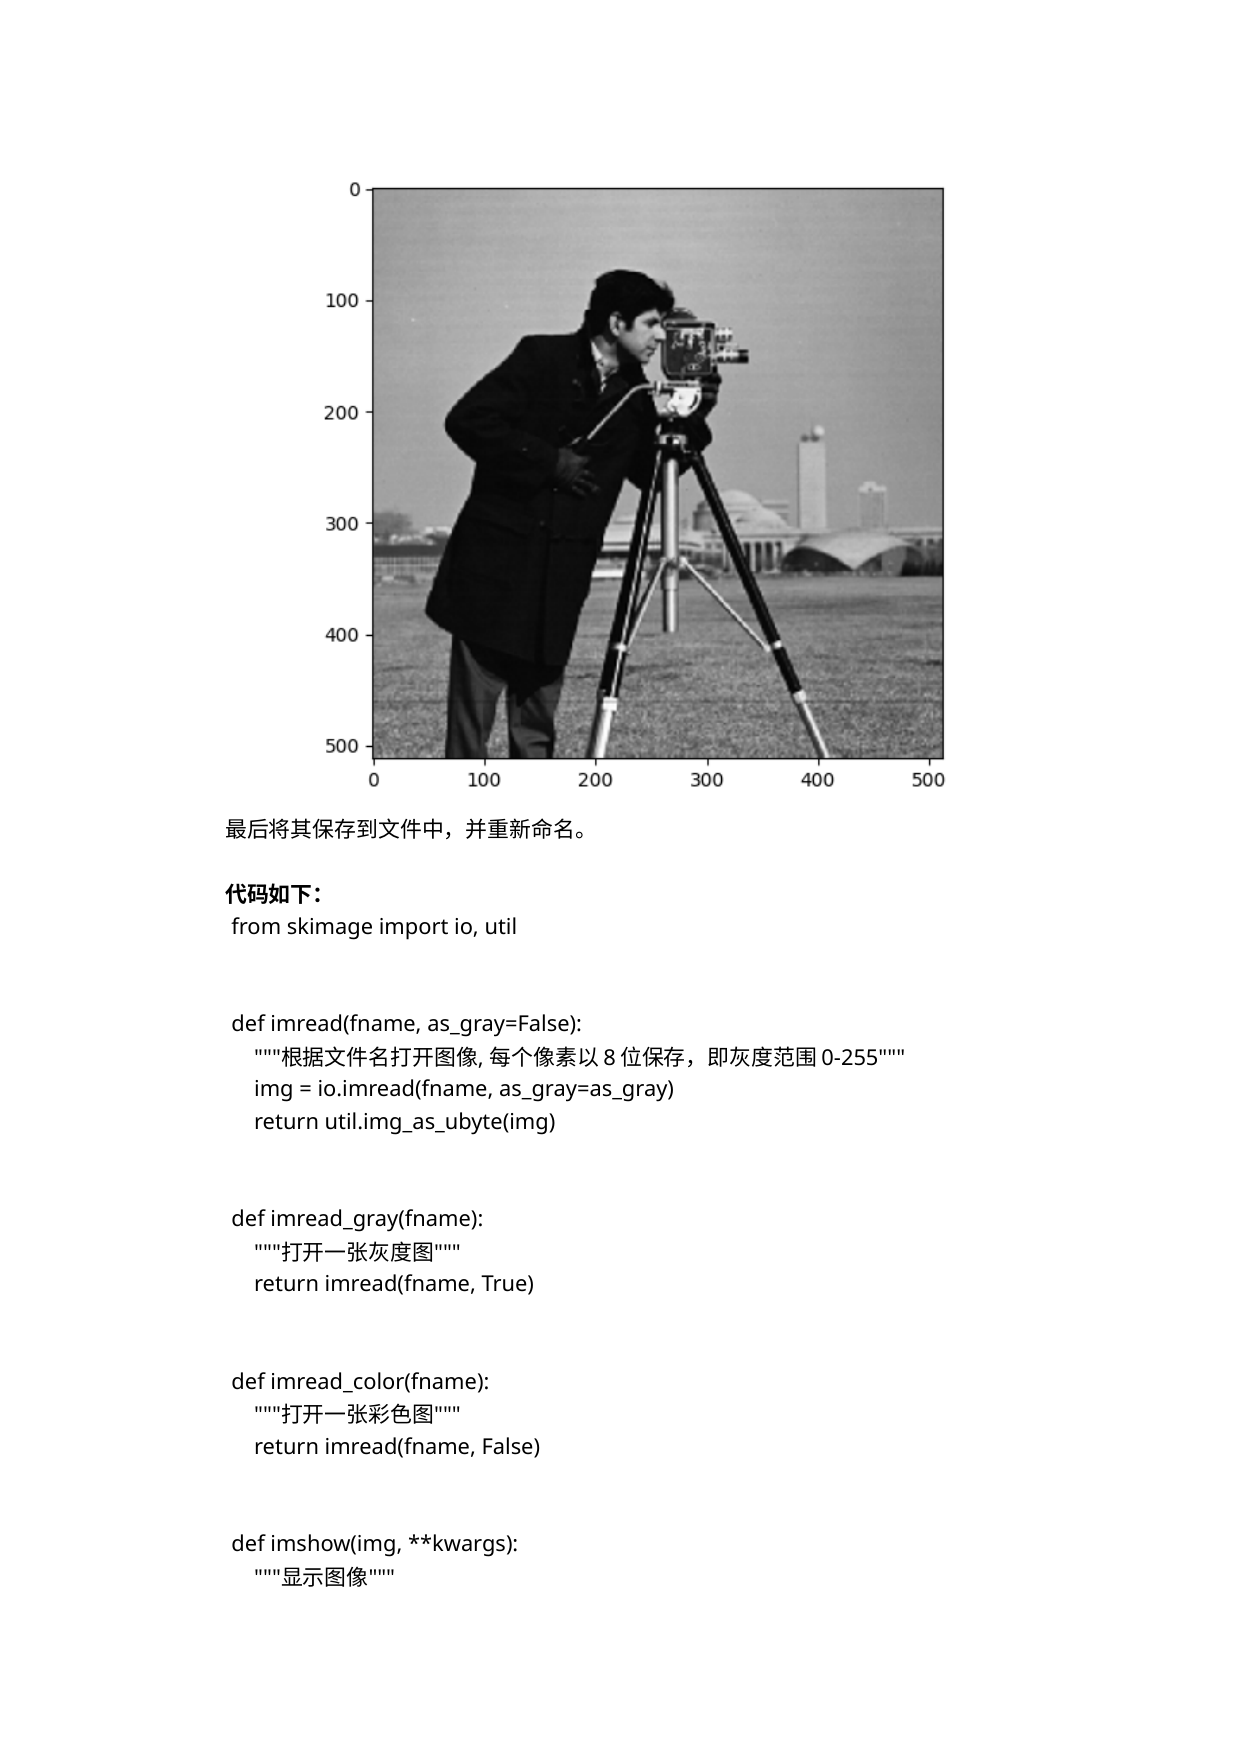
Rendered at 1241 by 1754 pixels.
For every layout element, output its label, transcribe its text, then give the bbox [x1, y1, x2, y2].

list """根据文件名打开图像, 每个像素以8位保存，即灰度范围0-255""" [187, 1039, 1053, 1072]
list img = io.imread(fname, as_gray=as_gray) [187, 1072, 1053, 1104]
list return util.img_as_ubyte(img) [187, 1104, 1053, 1137]
list def imshow(img, **kwargs): [187, 1527, 1053, 1559]
list def imread_gray(fname): [187, 1202, 1053, 1234]
list """打开一张灰度图""" [187, 1234, 1053, 1267]
list return imread(fname, True) [187, 1267, 1053, 1299]
picture [225, 162, 1090, 811]
list return imread(fname, False) [187, 1429, 1053, 1462]
list """显示图像""" [187, 1559, 1053, 1592]
list 最后将其保存到文件中，并重新命名。 [225, 812, 1053, 844]
list 代码如下： [225, 877, 1053, 909]
list from skimage import io, util [187, 909, 1053, 942]
list def imread_color(fname): [187, 1364, 1053, 1397]
list def imread(fname, as_gray=False): [187, 1007, 1053, 1039]
list """打开一张彩色图""" [187, 1397, 1053, 1429]
